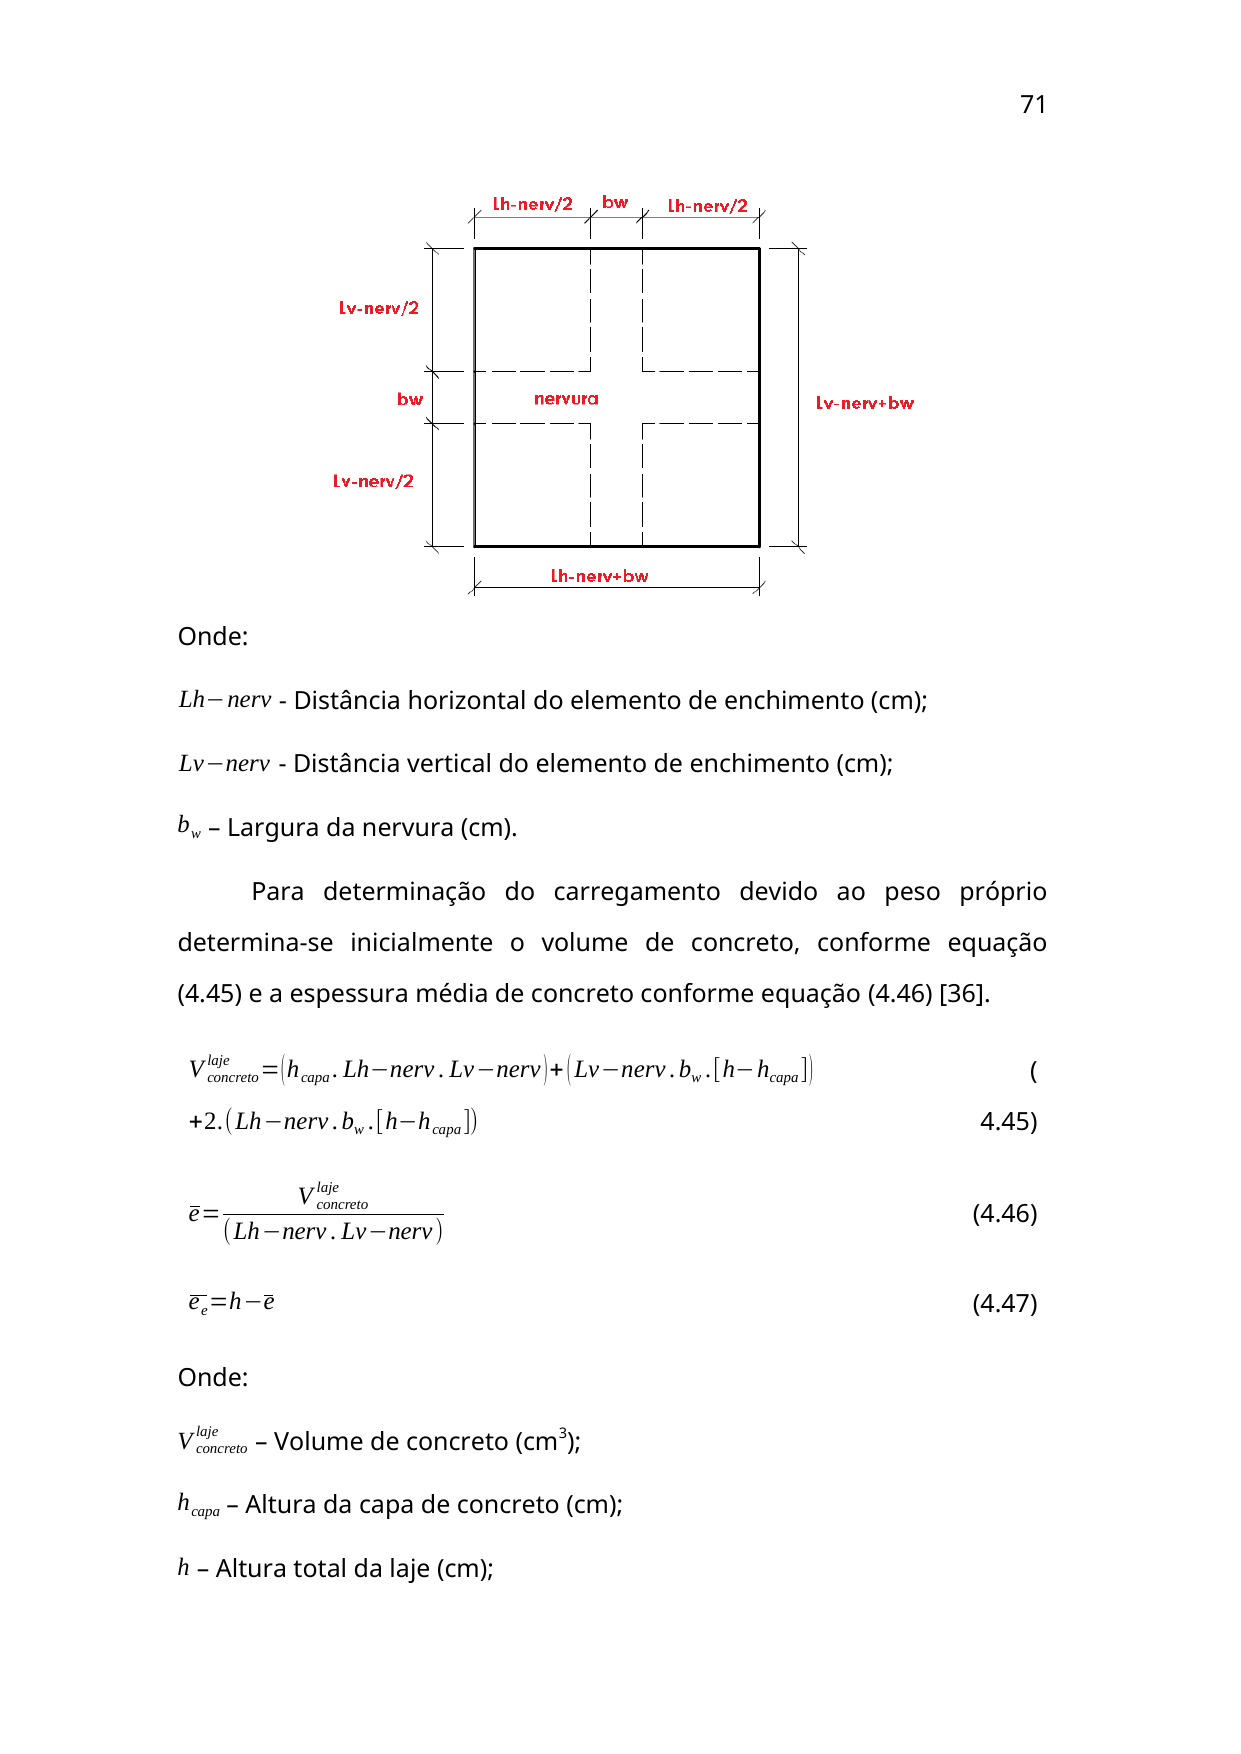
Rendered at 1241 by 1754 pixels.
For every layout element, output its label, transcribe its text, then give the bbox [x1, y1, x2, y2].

text Onde: [177, 1359, 1048, 1393]
text - Distância horizontal do elemento de enchimento (cm); [177, 682, 1048, 717]
text – Altura da capa de concreto (cm); [177, 1487, 1048, 1521]
text Onde: [177, 619, 1048, 653]
text – Altura total da laje (cm); [177, 1551, 1048, 1585]
table_header (4.45) [962, 1039, 1048, 1166]
text – Volume de concreto (cm3); [177, 1423, 1048, 1458]
picture [299, 183, 927, 603]
table_cell [177, 1274, 861, 1347]
table_cell [177, 1166, 861, 1273]
text - Distância vertical do elemento de enchimento (cm); [177, 746, 1048, 780]
table_cell [177, 179, 1048, 606]
table_header [177, 1039, 962, 1166]
text Para determinação do carregamento devido ao peso próprio determina-se inicialmente o volume de concreto, conforme equação (4.45) e a espessura média de concreto conforme equação (4.46) [36]. [177, 873, 1048, 1009]
text – Largura da nervura (cm). [177, 809, 1048, 844]
table_cell (4.47) [861, 1274, 1048, 1347]
table_cell (4.46) [861, 1166, 1048, 1273]
